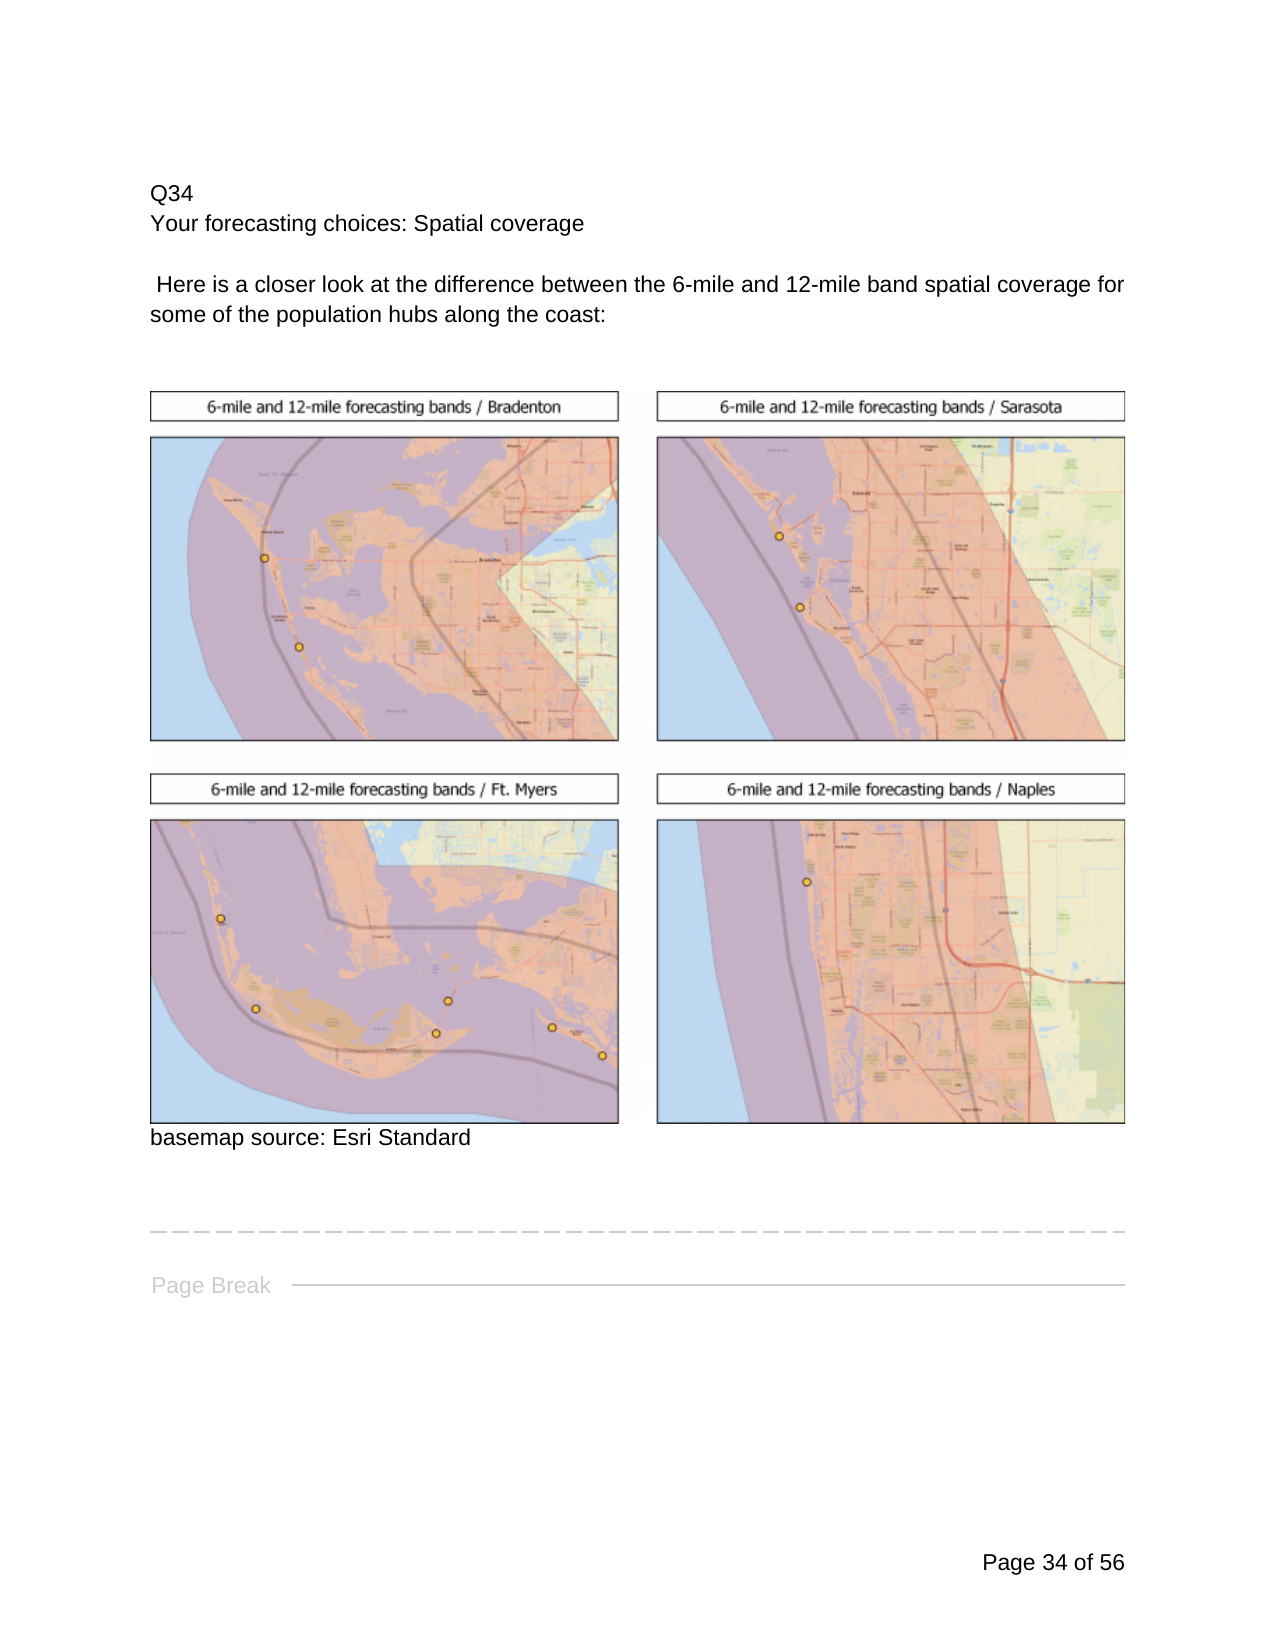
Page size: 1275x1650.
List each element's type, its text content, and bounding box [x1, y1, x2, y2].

text Q34 Your forecasting choices: Spatial coverage Here is a closer look at the difference between the 6-mile and 12-mile band spatial coverage for some of the population hubs along the coast: basemap source: Esri Standard [150, 180, 1125, 391]
table_header [291, 1272, 1126, 1312]
table_header Page Break [150, 1272, 291, 1312]
picture [150, 391, 1125, 1124]
text Q34 Your forecasting choices: Spatial coverage Here is a closer look at the difference between the 6-mile and 12-mile band spatial coverage for some of the population hubs along the coast: basemap source: Esri Standard [150, 1124, 1125, 1184]
